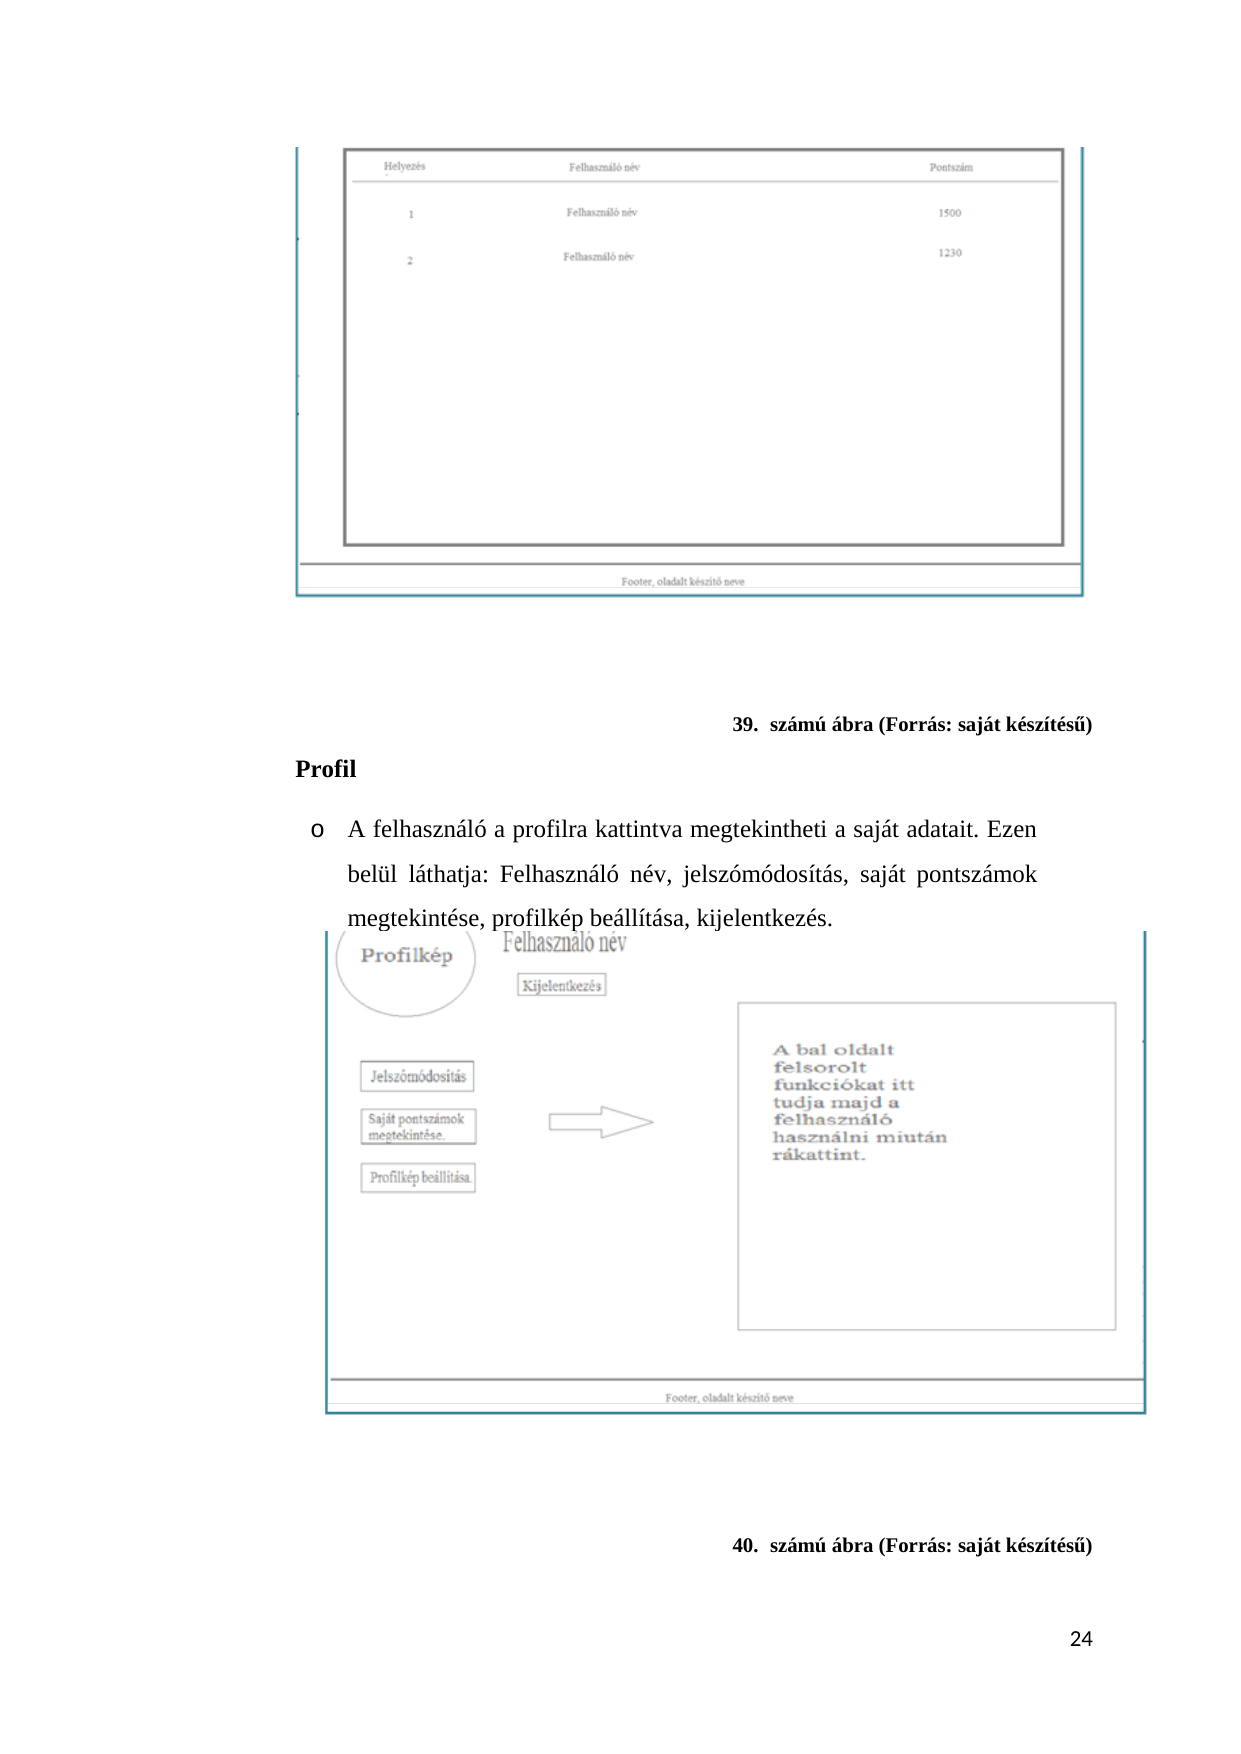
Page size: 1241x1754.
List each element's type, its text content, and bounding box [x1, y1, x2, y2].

picture [324, 931, 1148, 1416]
list számú ábra (Forrás: saját készítésű) [185, 712, 1093, 736]
list A felhasználó a profilra kattintva megtekintheti a saját adatait. Ezen belül láthatja: Felhasználó név, jelszómódosítás, saját pontszámok megtekintése, profilkép beállítása, kijelentkezés. [310, 814, 1038, 931]
picture [295, 147, 1086, 599]
text Profil [221, 754, 1093, 783]
list számú ábra (Forrás: saját készítésű) [185, 1533, 1093, 1557]
